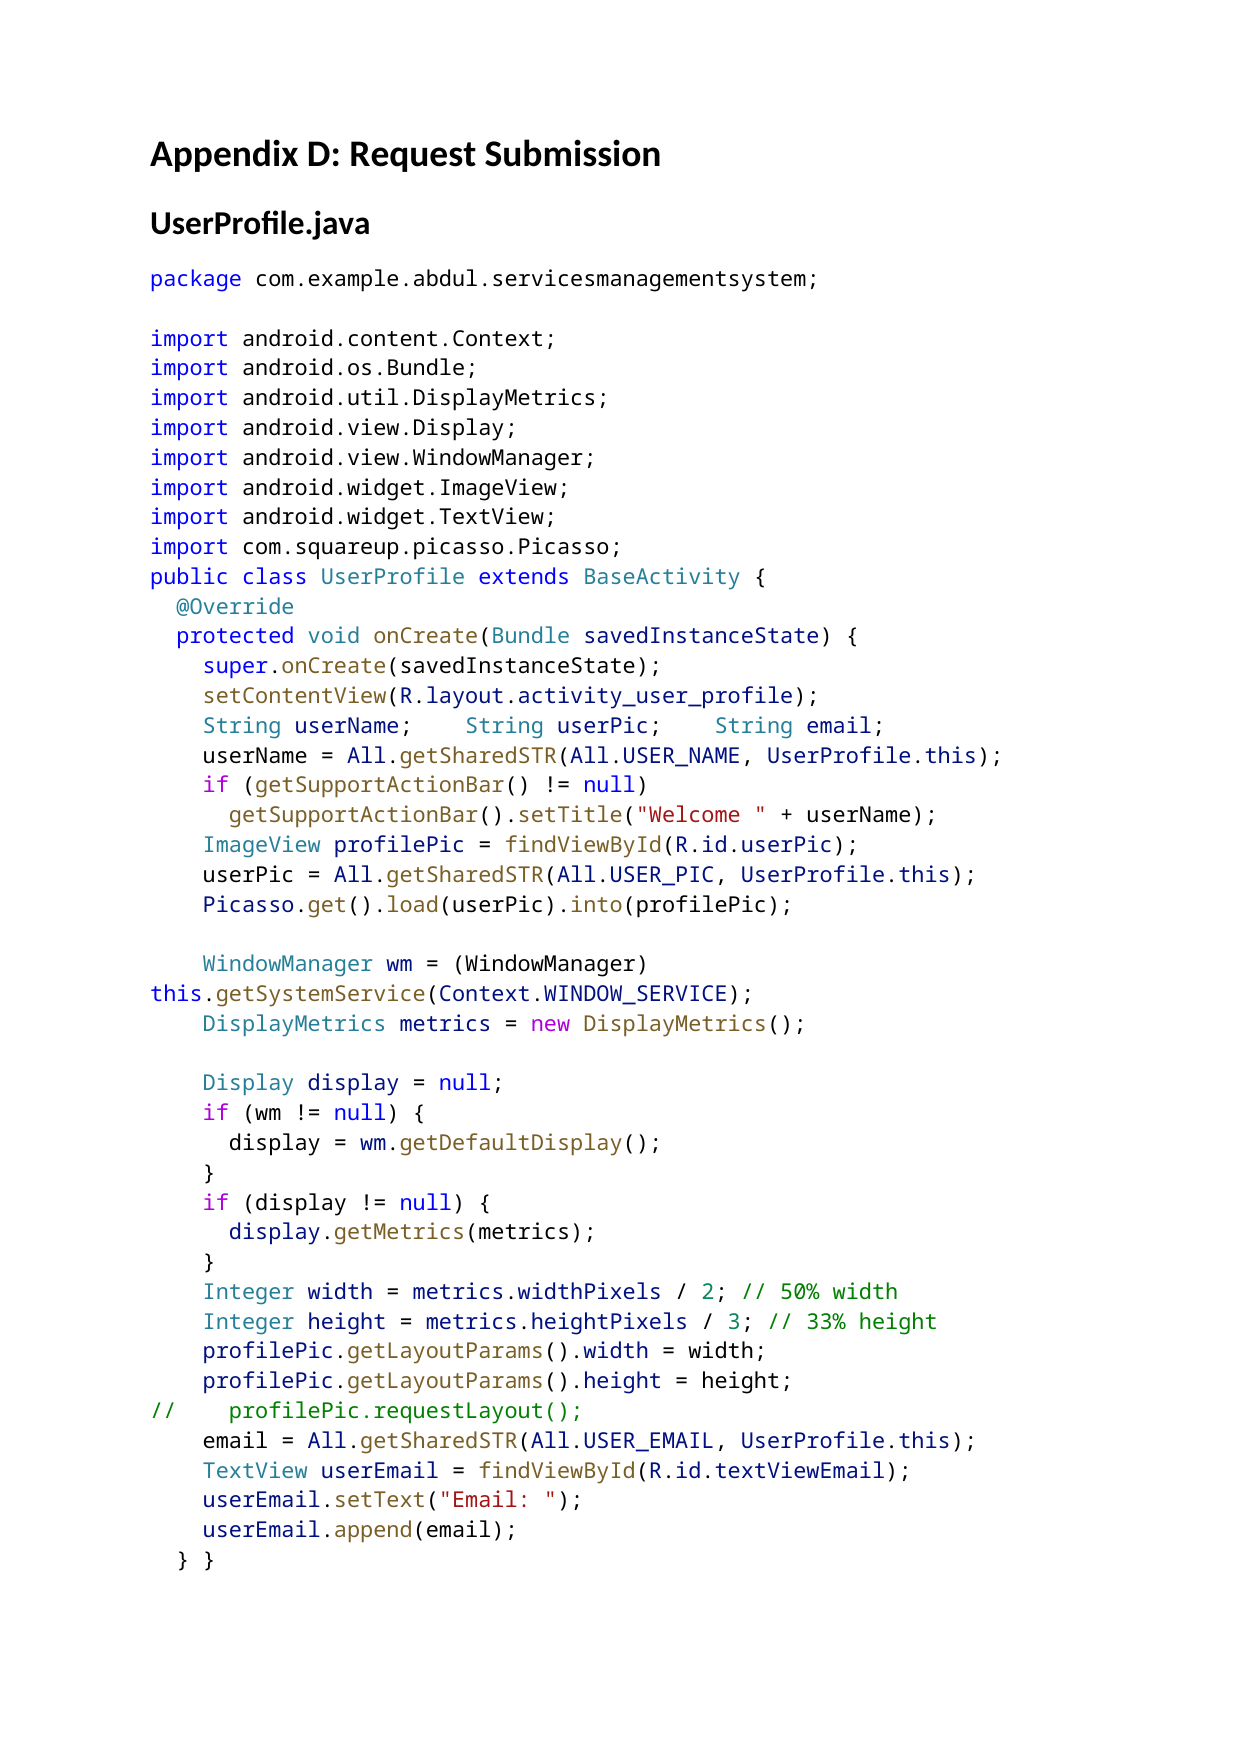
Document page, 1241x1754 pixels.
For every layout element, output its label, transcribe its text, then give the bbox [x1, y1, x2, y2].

text import android.widget.TextView; [150, 501, 1090, 531]
text if (wm != null) { [150, 1097, 1090, 1127]
text profilePic.getLayoutParams().height = height; [150, 1365, 1090, 1395]
text if (display != null) { [150, 1186, 1090, 1216]
text Integer width = metrics.widthPixels / 2; // 50% width [150, 1276, 1090, 1306]
text package com.example.abdul.servicesmanagementsystem; [150, 263, 1090, 293]
text ImageView profilePic = findViewById(R.id.userPic); [150, 829, 1090, 859]
text Display display = null; [150, 1067, 1090, 1097]
text @Override [150, 591, 1090, 620]
text String userName; String userPic; String email; [150, 710, 1090, 739]
text DisplayMetrics metrics = new DisplayMetrics(); [150, 1008, 1090, 1037]
text userEmail.setText("Email: "); [150, 1484, 1090, 1514]
text import com.squareup.picasso.Picasso; [150, 531, 1090, 561]
subtitle UserProfile.java [150, 202, 1090, 243]
text display.getMetrics(metrics); [150, 1216, 1090, 1246]
text import android.os.Bundle; [150, 352, 1090, 382]
text // profilePic.requestLayout(); [150, 1395, 1090, 1425]
text import android.view.Display; [150, 412, 1090, 442]
text userPic = All.getSharedSTR(All.USER_PIC, UserProfile.this); [150, 859, 1090, 888]
text public class UserProfile extends BaseActivity { [150, 561, 1090, 591]
subtitle Appendix D: Request Submission [150, 130, 1090, 176]
text } [150, 1246, 1090, 1276]
text WindowManager wm = (WindowManager) this.getSystemService(Context.WINDOW_SERVICE); [150, 948, 1090, 1008]
text import android.content.Context; [150, 322, 1090, 352]
text import android.util.DisplayMetrics; [150, 382, 1090, 412]
text userEmail.append(email); [150, 1514, 1090, 1544]
text super.onCreate(savedInstanceState); [150, 650, 1090, 680]
text } [150, 1157, 1090, 1186]
text Integer height = metrics.heightPixels / 3; // 33% height [150, 1306, 1090, 1335]
text Picasso.get().load(userPic).into(profilePic); [150, 888, 1090, 918]
text setContentView(R.layout.activity_user_profile); [150, 680, 1090, 710]
text protected void onCreate(Bundle savedInstanceState) { [150, 620, 1090, 650]
text TextView userEmail = findViewById(R.id.textViewEmail); [150, 1454, 1090, 1484]
text email = All.getSharedSTR(All.USER_EMAIL, UserProfile.this); [150, 1425, 1090, 1454]
text profilePic.getLayoutParams().width = width; [150, 1335, 1090, 1365]
text } } [150, 1544, 1090, 1574]
text getSupportActionBar().setTitle("Welcome " + userName); [150, 799, 1090, 829]
text if (getSupportActionBar() != null) [150, 769, 1090, 799]
text display = wm.getDefaultDisplay(); [150, 1127, 1090, 1157]
text userName = All.getSharedSTR(All.USER_NAME, UserProfile.this); [150, 739, 1090, 769]
text import android.view.WindowManager; [150, 442, 1090, 471]
text import android.widget.ImageView; [150, 471, 1090, 501]
